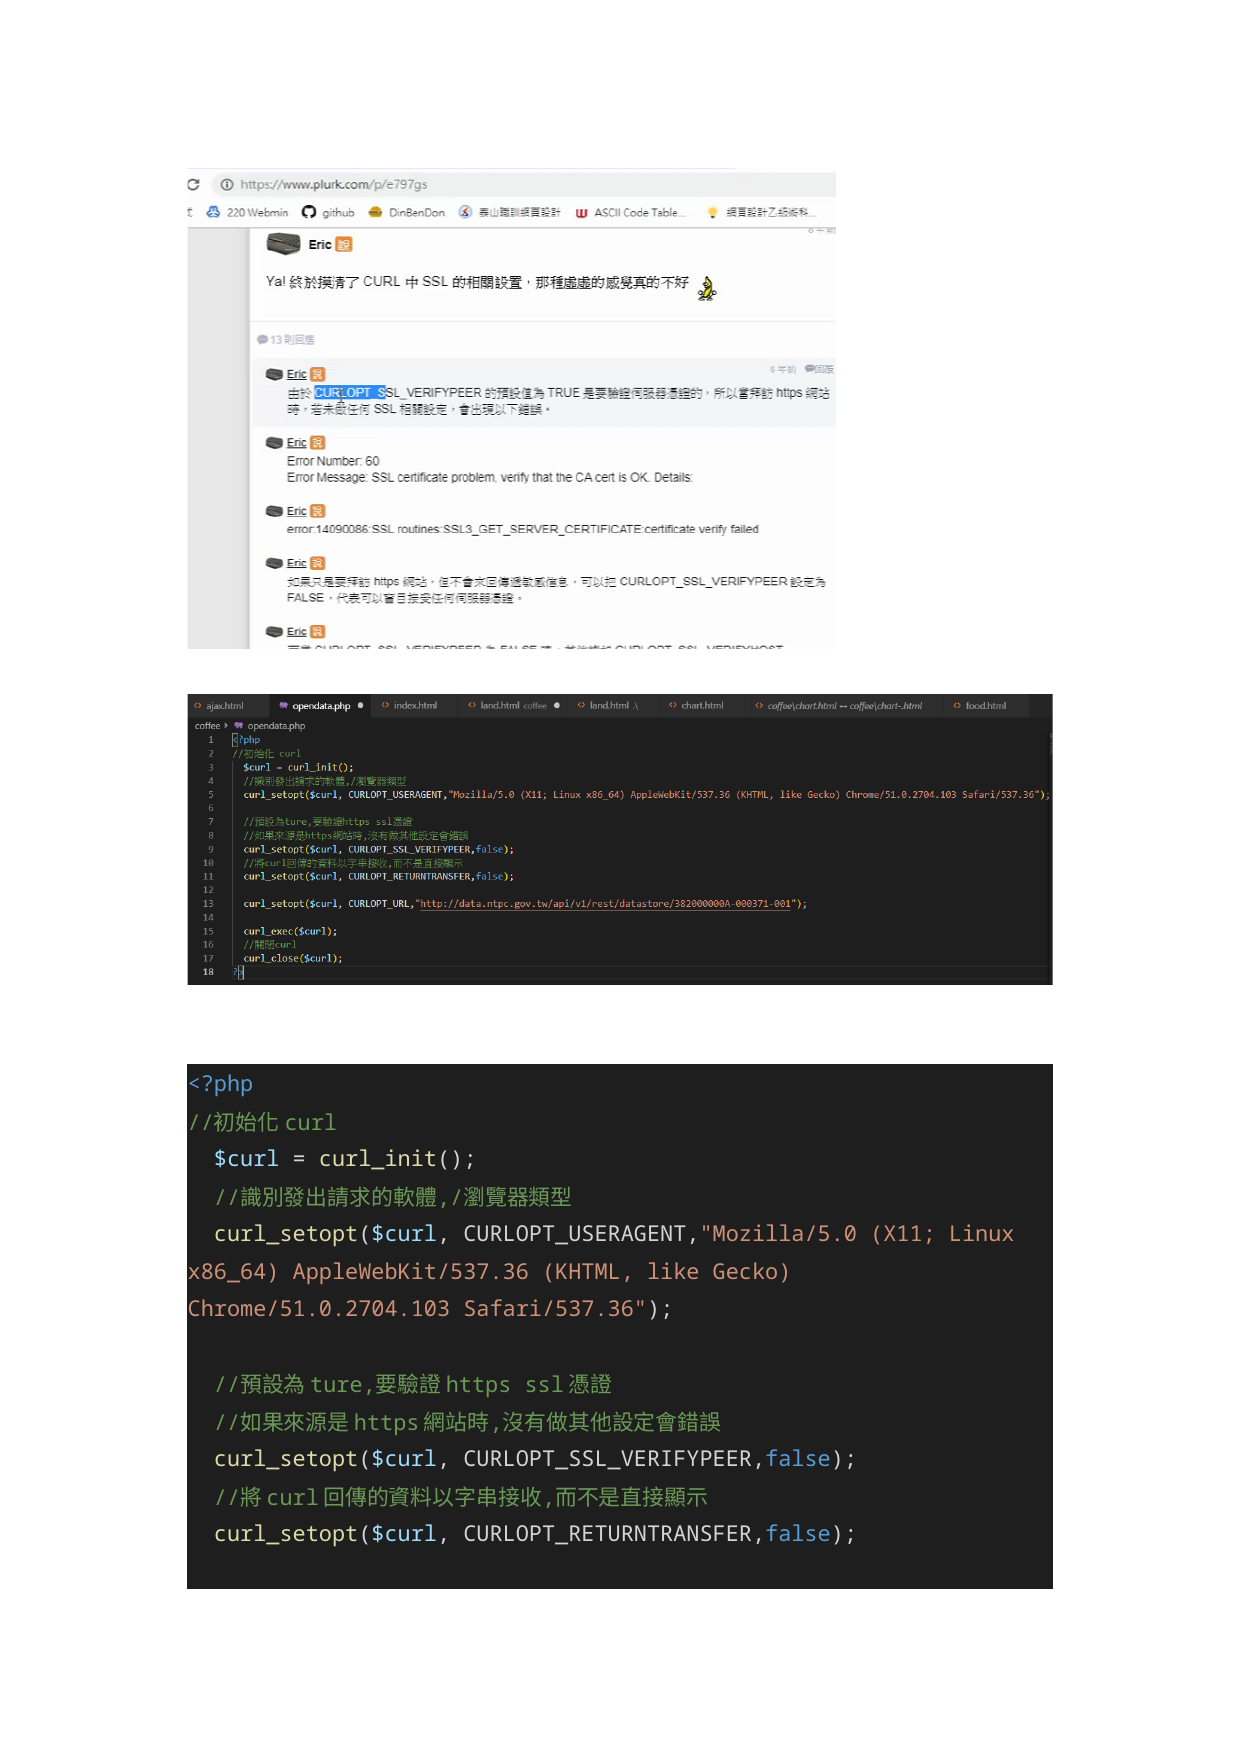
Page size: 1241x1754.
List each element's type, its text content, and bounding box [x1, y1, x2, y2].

text $curl = curl_init(); [187, 1139, 1053, 1177]
text //預設為ture,要驗證https ssl憑證 [187, 1364, 1053, 1402]
text //識別發出請求的軟體,/瀏覽器類型 [187, 1177, 1053, 1214]
text curl_setopt($curl, CURLOPT_RETURNTRANSFER,false); [187, 1514, 1053, 1552]
picture [187, 694, 1053, 985]
text //初始化 curl [187, 1102, 1053, 1139]
text <?php [187, 1064, 1053, 1102]
picture [187, 168, 837, 649]
text curl_setopt($curl, CURLOPT_SSL_VERIFYPEER,false); [187, 1439, 1053, 1477]
text //將curl回傳的資料以字串接收,而不是直接顯示 [187, 1477, 1053, 1514]
text //如果來源是https網站時,沒有做其他設定會錯誤 [187, 1402, 1053, 1439]
text curl_setopt($curl, CURLOPT_USERAGENT,"Mozilla/5.0 (X11; Linux x86_64) AppleWebKit/537.36 (KHTML, like Gecko) Chrome/51.0.2704.103 Safari/537.36"); [187, 1214, 1053, 1327]
